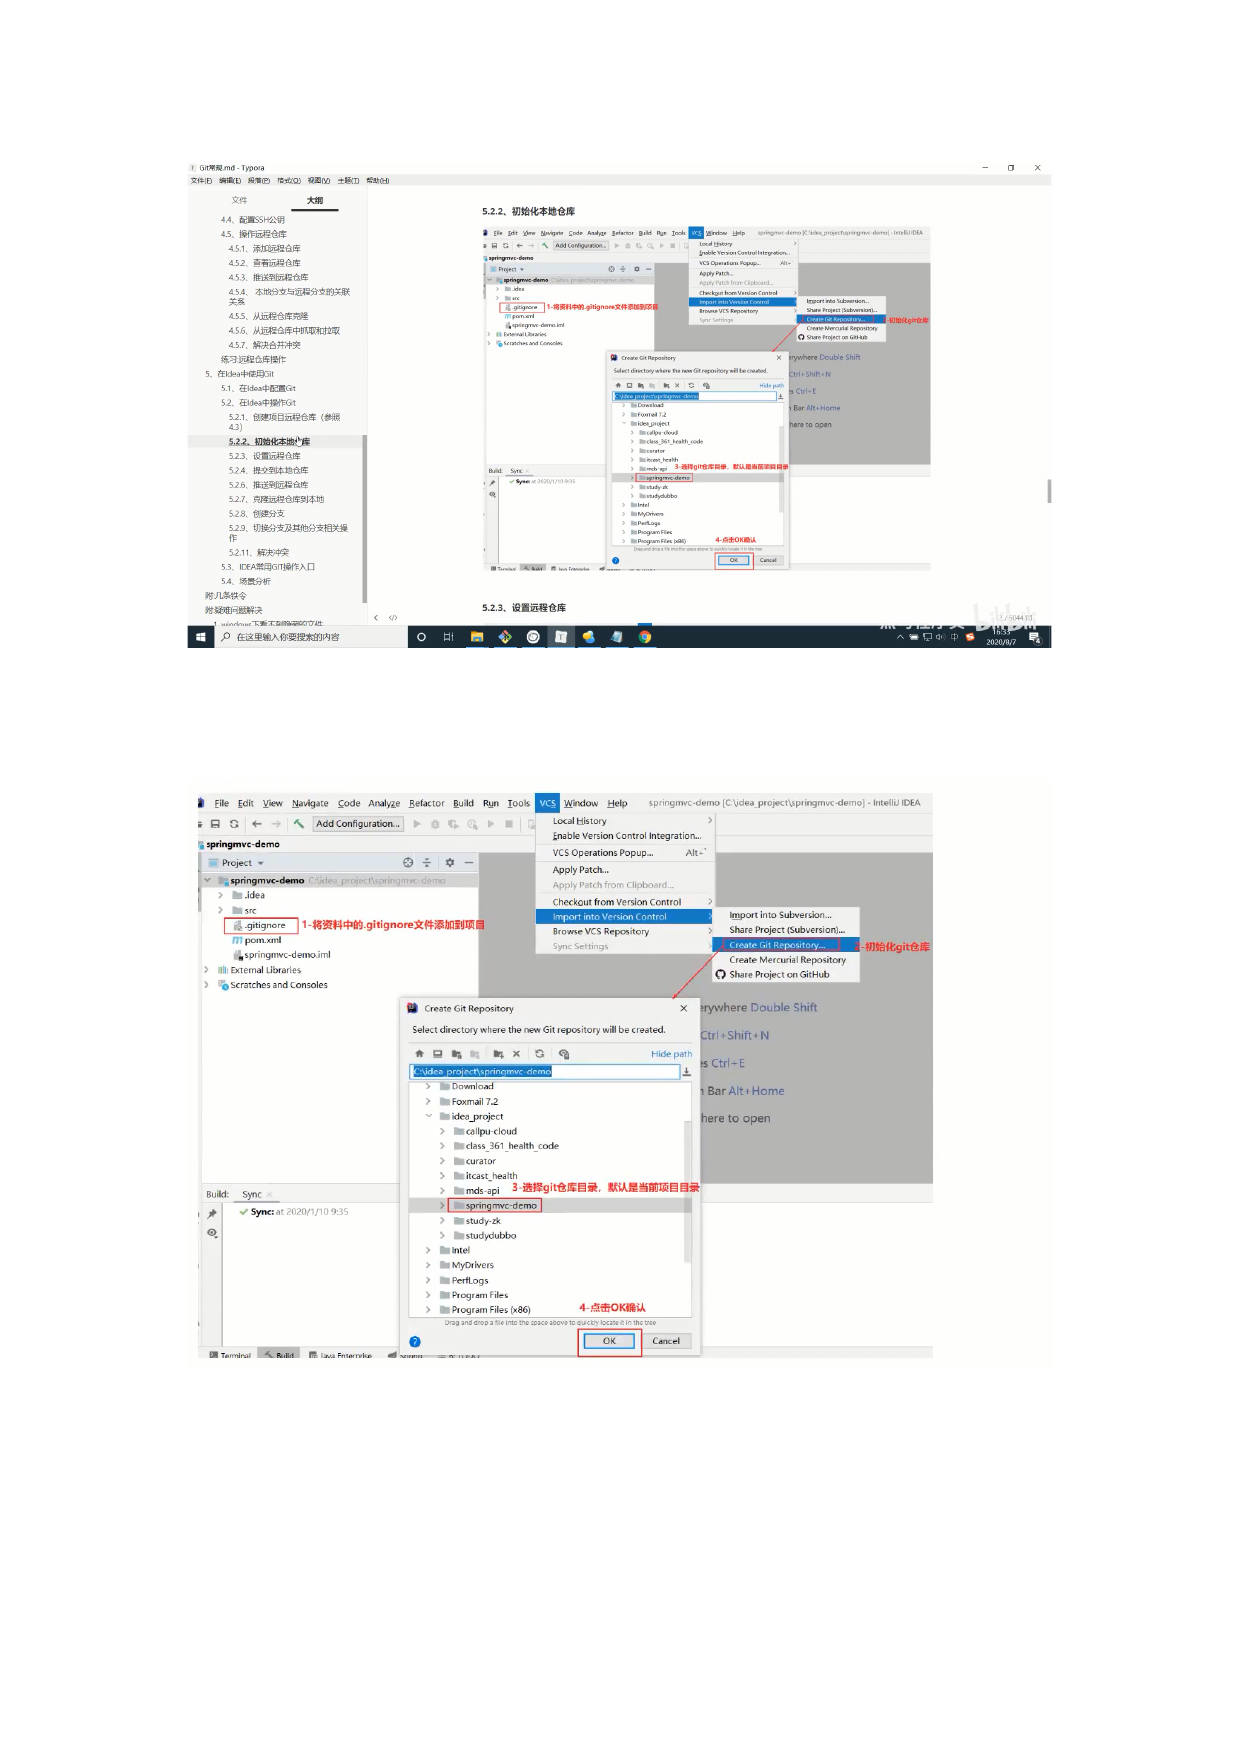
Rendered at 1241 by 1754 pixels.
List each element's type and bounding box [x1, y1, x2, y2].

picture [187, 162, 1052, 648]
picture [187, 779, 1053, 1369]
